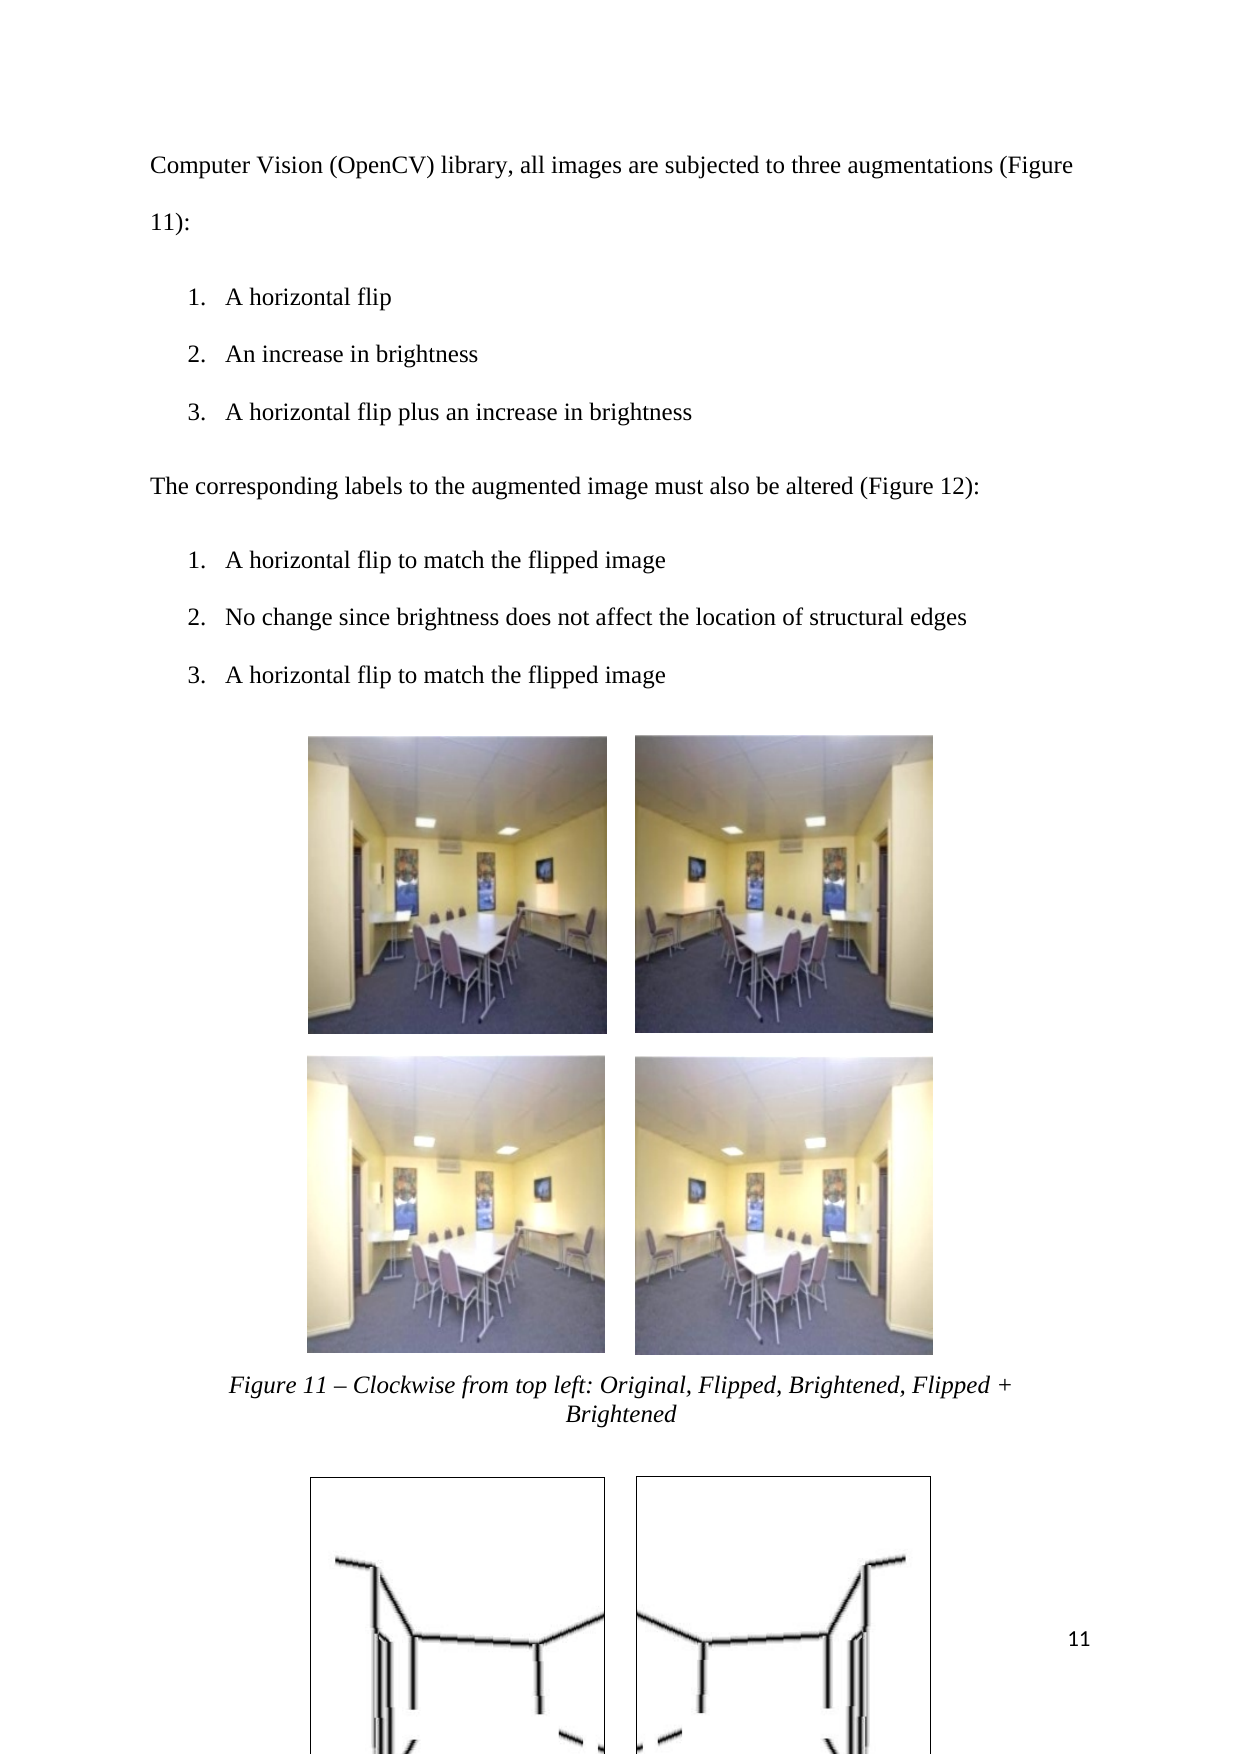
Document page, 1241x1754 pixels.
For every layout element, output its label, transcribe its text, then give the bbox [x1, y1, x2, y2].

list A horizontal flip [187, 282, 1090, 310]
list A horizontal flip to match the flipped image [187, 660, 1090, 689]
picture [307, 1055, 605, 1353]
text The corresponding labels to the augmented image must also be altered (Figure 12): [150, 471, 1090, 499]
picture [635, 1056, 933, 1355]
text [150, 150, 1090, 236]
list A horizontal flip to match the flipped image [187, 545, 1090, 574]
picture [308, 736, 607, 1034]
list No change since brightness does not affect the location of structural edges [187, 602, 1090, 631]
picture [637, 1477, 930, 1754]
list A horizontal flip plus an increase in brightness [187, 397, 1090, 425]
list An increase in brightness [187, 339, 1090, 368]
picture [635, 735, 933, 1033]
picture [311, 1478, 604, 1754]
